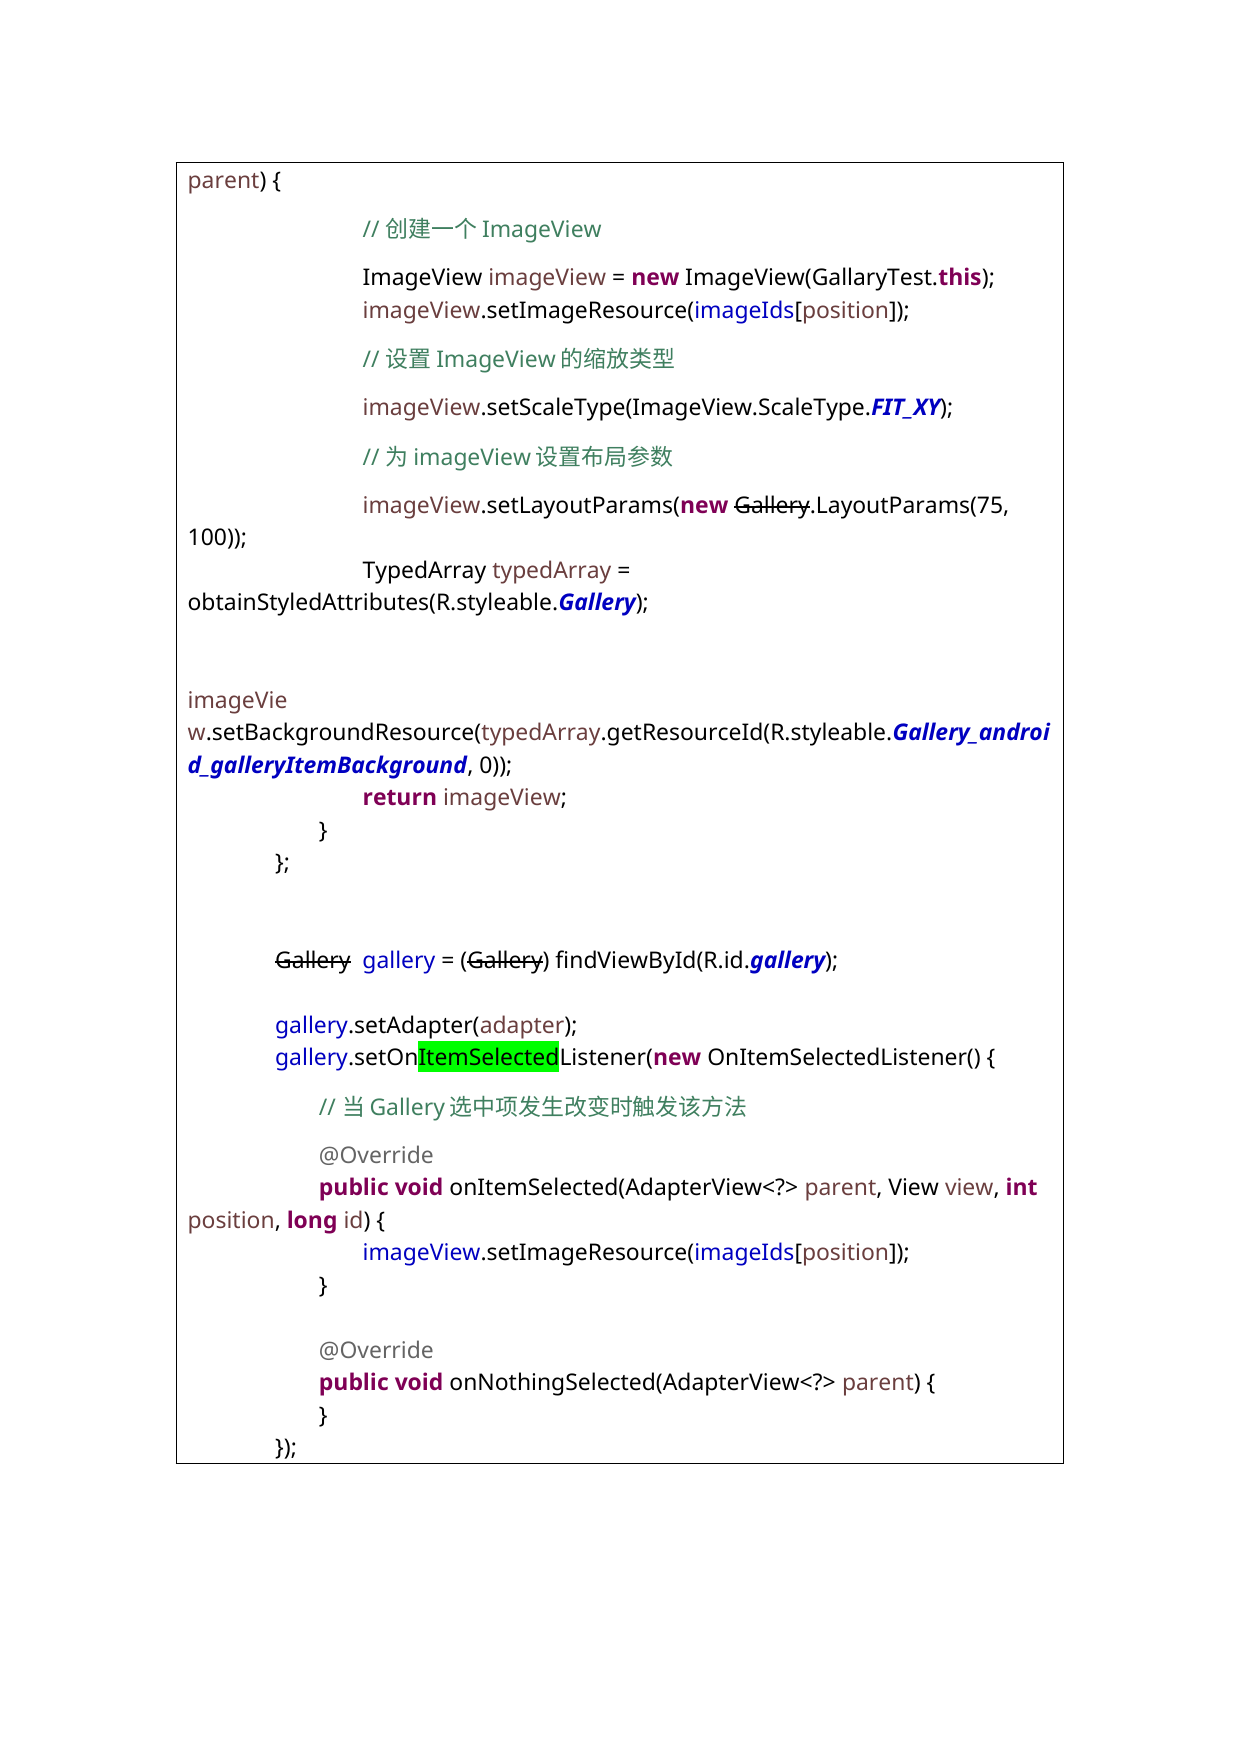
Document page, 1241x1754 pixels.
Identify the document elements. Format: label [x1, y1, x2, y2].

table_cell [177, 163, 1063, 1463]
